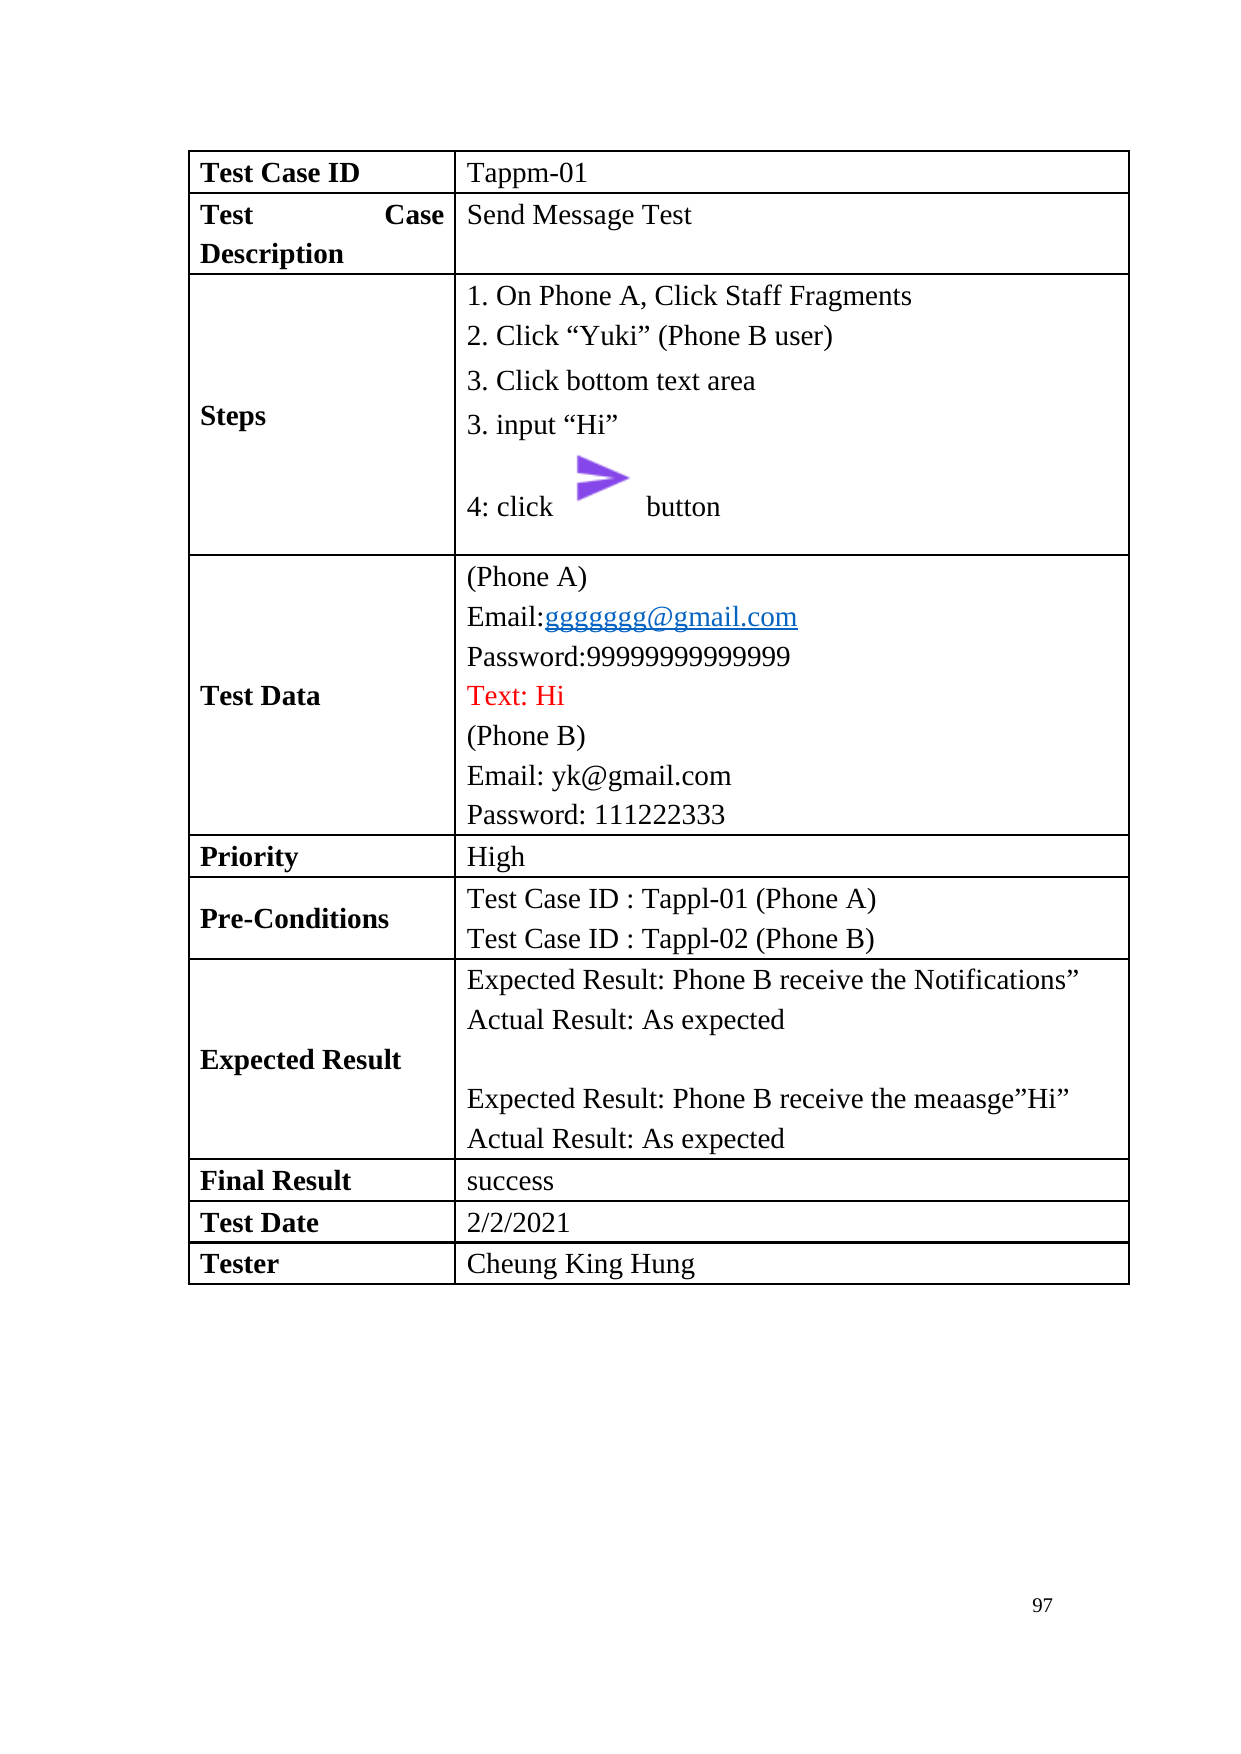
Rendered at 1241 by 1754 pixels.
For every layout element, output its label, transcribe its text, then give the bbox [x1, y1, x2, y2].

table_cell High [456, 836, 1128, 876]
table_cell Test Date [190, 1202, 454, 1241]
table_cell Tester [190, 1244, 454, 1283]
table_cell Expected Result [190, 960, 454, 1158]
table_cell 2/2/2021 [456, 1202, 1128, 1241]
table_cell success [456, 1160, 1128, 1200]
table_cell Steps [190, 275, 454, 554]
table_cell Test Data [190, 556, 454, 834]
table_cell Final Result [190, 1160, 454, 1200]
table_cell Expected Result: Phone B receive the Notifications” Actual Result: As expected Expected Result: Phone B receive the meaasge”Hi” Actual Result: As expected [456, 960, 1128, 1158]
table_cell (Phone A) Email:ggggggg@gmail.com Password:99999999999999 Text: Hi (Phone B) Email: yk@gmail.com Password: 111222333 [456, 556, 1128, 834]
table_cell Test Case ID : Tappl-01 (Phone A) Test Case ID : Tappl-02 (Phone B) [456, 878, 1128, 957]
table_header Tappm-01 [456, 152, 1128, 192]
table_cell Test Case Description [190, 194, 454, 273]
table_cell Cheung King Hung [456, 1244, 1128, 1283]
table_cell Pre-Conditions [190, 878, 454, 957]
picture [560, 449, 639, 510]
table_cell Send Message Test [456, 194, 1128, 273]
table_cell 1. On Phone A, Click Staff Fragments 2. Click “Yuki” (Phone B user) 3. Click bottom text area 3. input “Hi” 4: click button [456, 275, 1128, 554]
table_header Test Case ID [190, 152, 454, 192]
table_cell Priority [190, 836, 454, 876]
